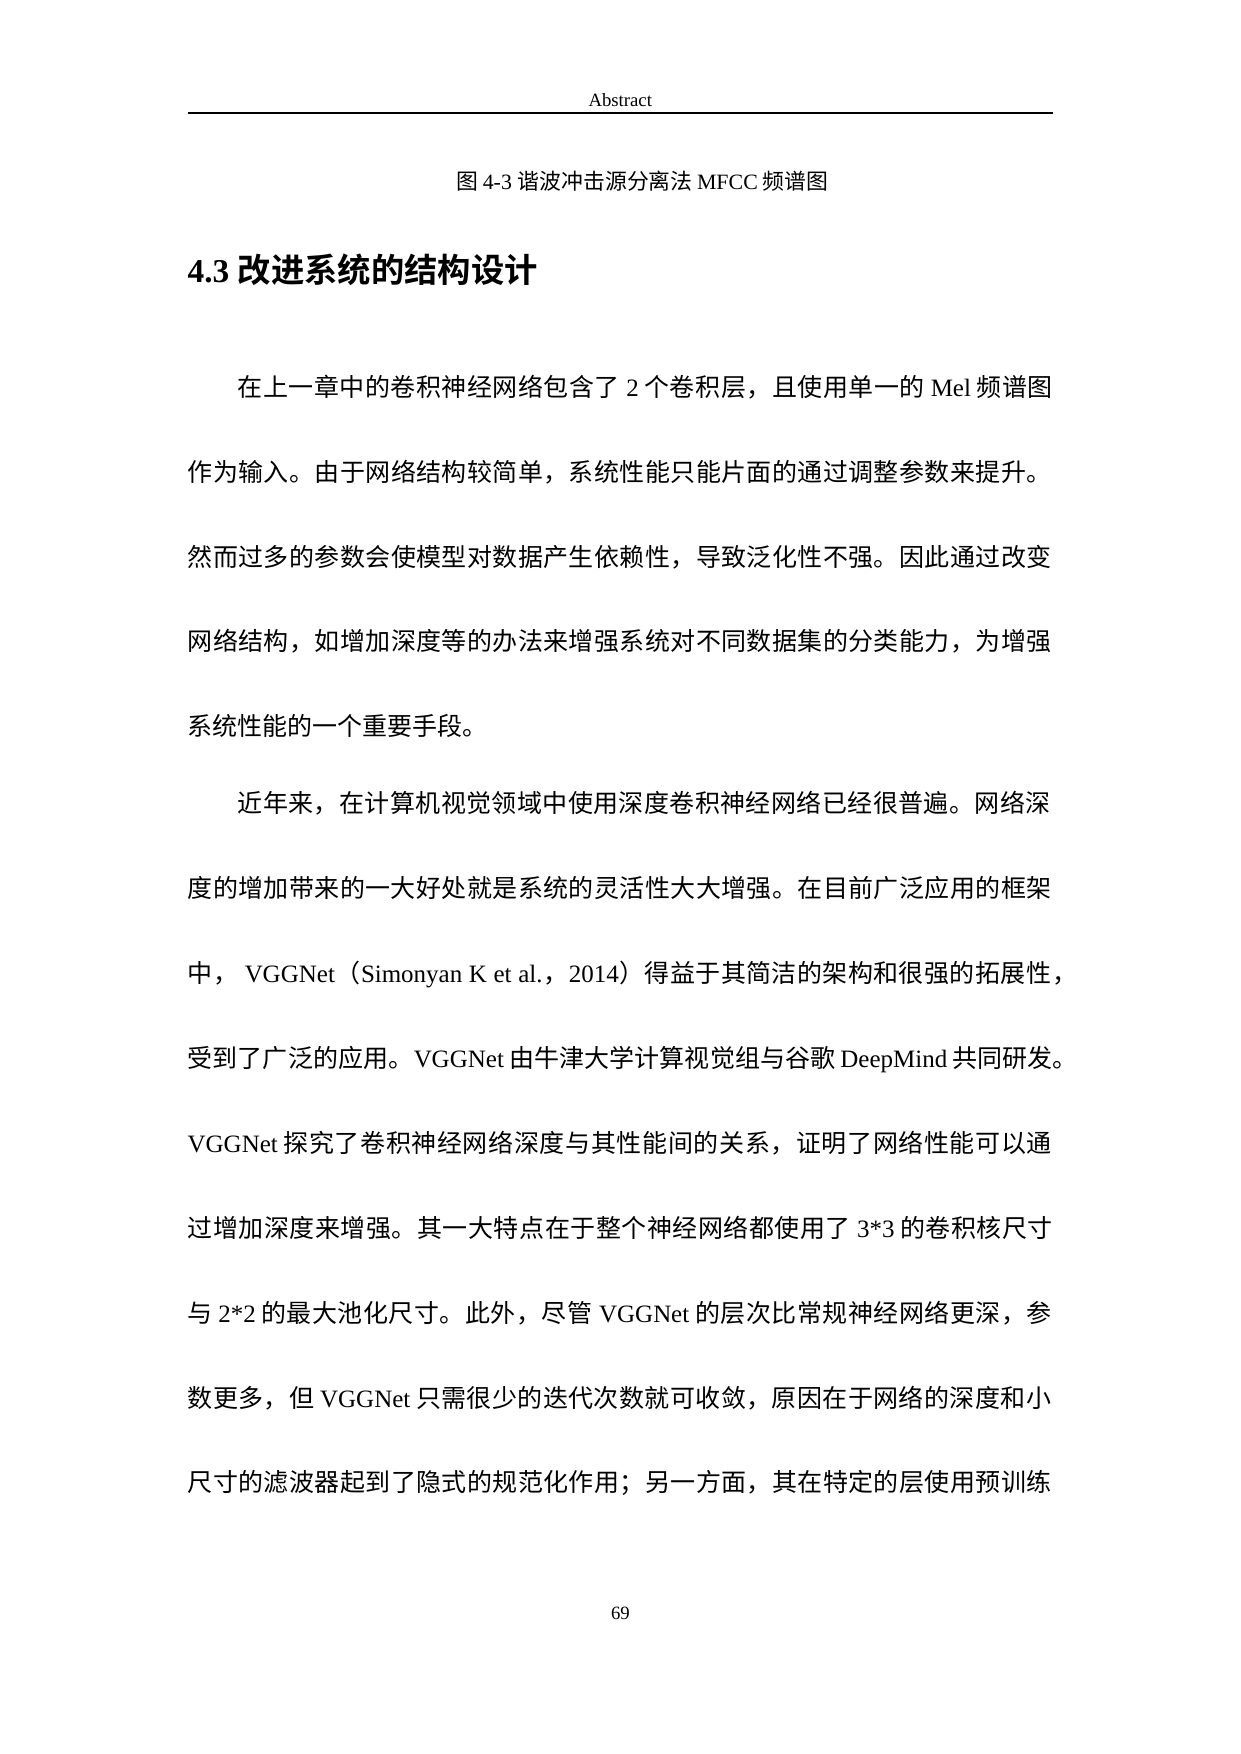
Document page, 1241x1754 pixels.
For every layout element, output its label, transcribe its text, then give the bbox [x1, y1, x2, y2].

subtitle 4.3 改进系统的结构设计 [187, 234, 1053, 302]
text 在上一章中的卷积神经网络包含了2个卷积层，且使用单一的Mel频谱图作为输入。由于网络结构较简单，系统性能只能片面的通过调整参数来提升。然而过多的参数会使模型对数据产生依赖性，导致泛化性不强。因此通过改变网络结构，如增加深度等的办法来增强系统对不同数据集的分类能力，为增强系统性能的一个重要手段。 [187, 351, 1053, 759]
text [187, 768, 1053, 1515]
subtitle 图4-3 谐波冲击源分离法MFCC频谱图 [187, 163, 1053, 197]
